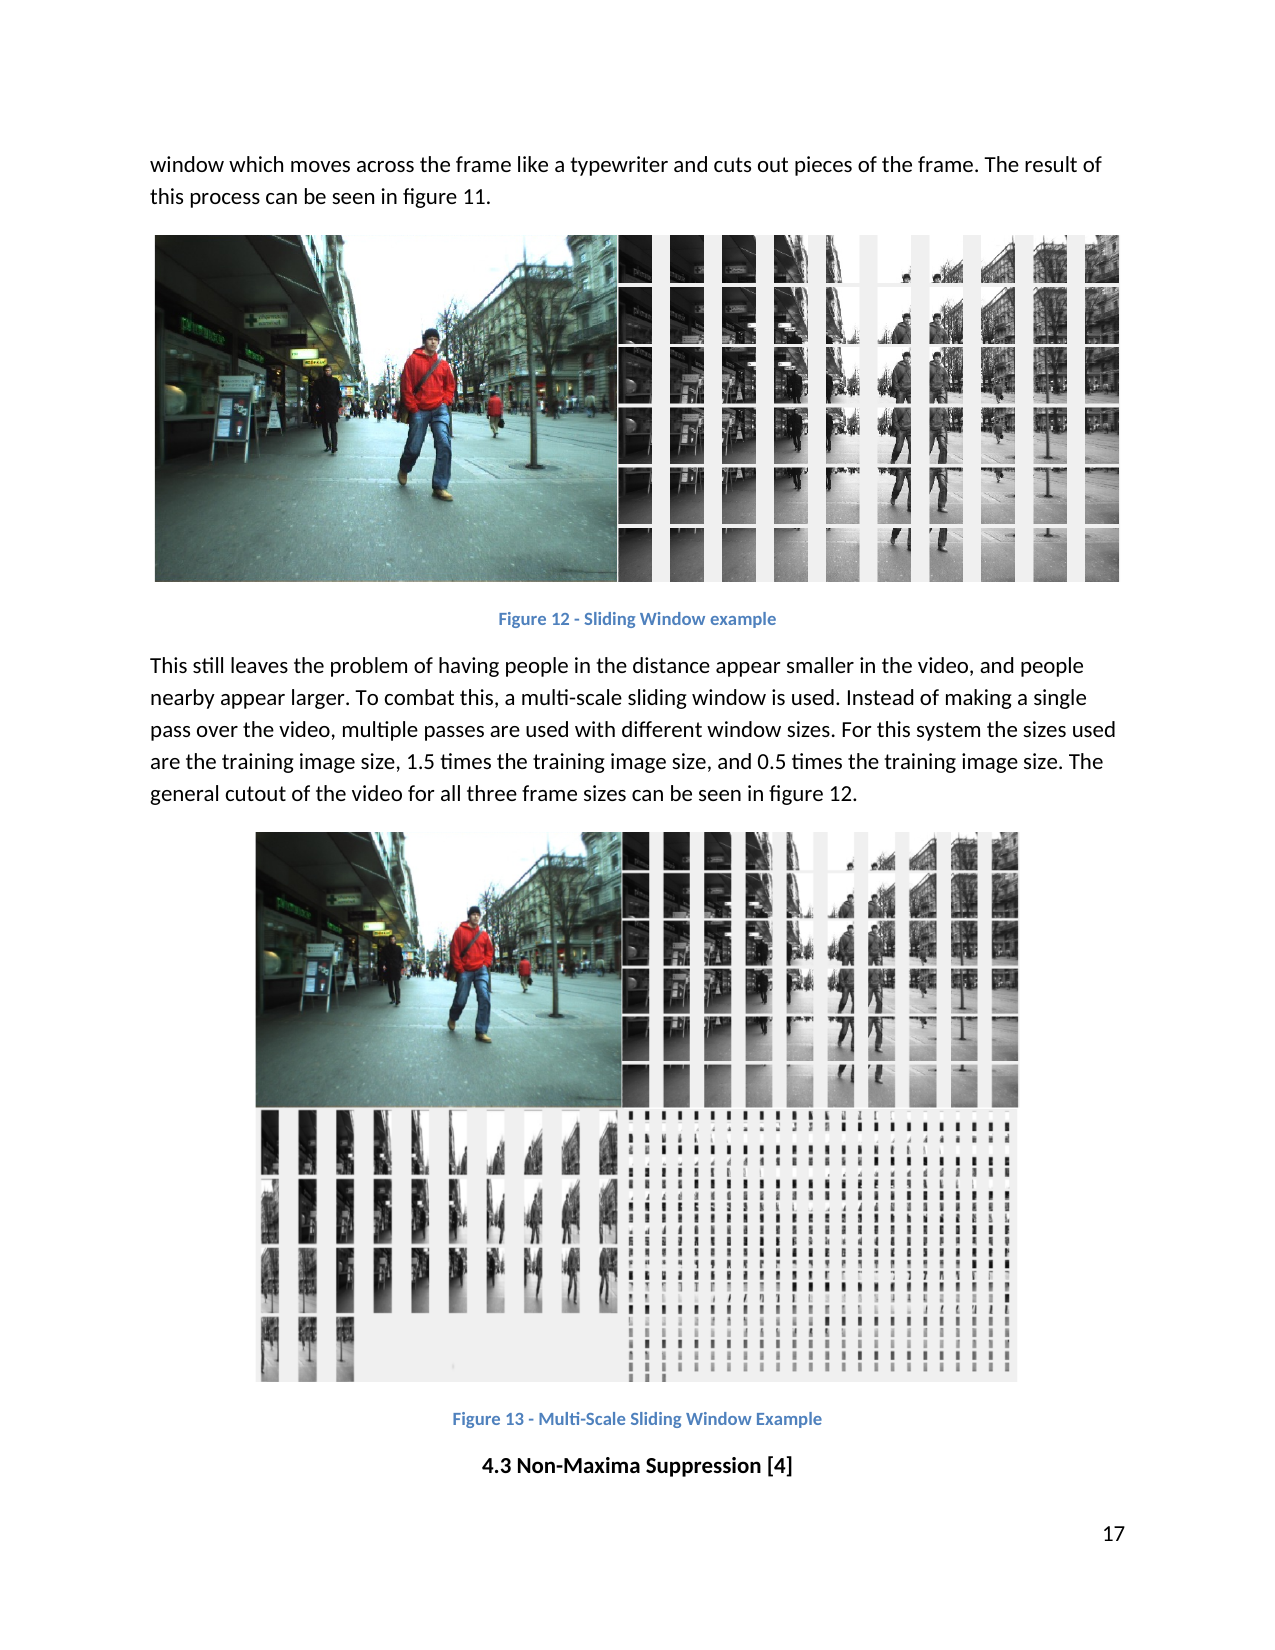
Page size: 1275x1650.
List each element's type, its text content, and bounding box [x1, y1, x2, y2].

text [150, 150, 1125, 210]
text 4.3 Non-Maxima Suppression [4] [150, 1451, 1125, 1479]
picture [255, 832, 1020, 1382]
picture [154, 235, 1121, 582]
text This still leaves the problem of having people in the distance appear smaller in the video, and people nearby appear larger. To combat this, a multi-scale sliding window is used. Instead of making a single pass over the video, multiple passes are used with different window sizes. For this system the sizes used are the training image size, 1.5 times the training image size, and 0.5 times the training image size. The general cutout of the video for all three frame sizes can be seen in figure 12. [150, 651, 1125, 808]
